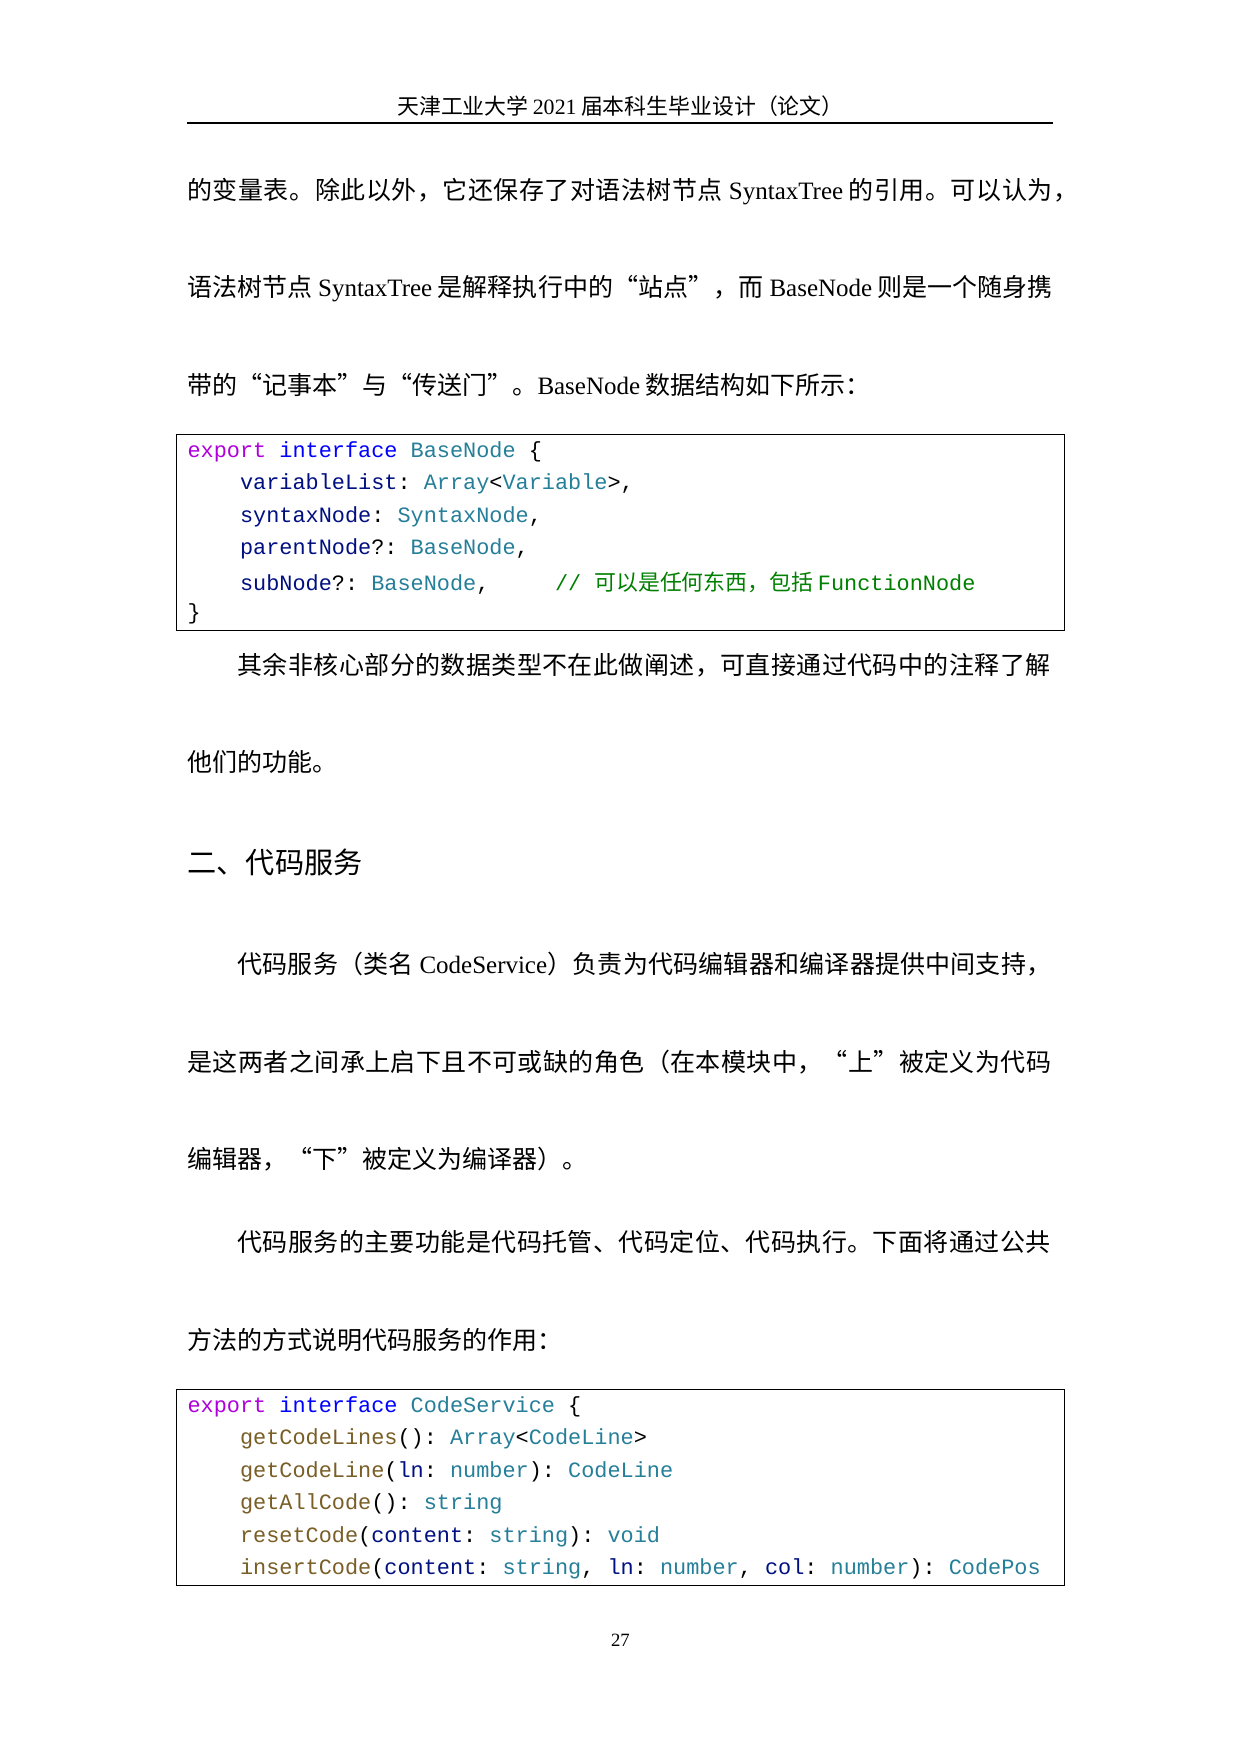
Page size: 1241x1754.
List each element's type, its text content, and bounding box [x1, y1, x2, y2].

subtitle 二、代码服务 [187, 828, 1053, 893]
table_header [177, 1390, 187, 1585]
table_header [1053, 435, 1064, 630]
text 代码服务（类名CodeService）负责为代码编辑器和编译器提供中间支持，是这两者之间承上启下且不可或缺的角色（在本模块中，“上”被定义为代码编辑器，“下”被定义为编译器）。 [187, 930, 1053, 1190]
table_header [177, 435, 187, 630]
text 代码服务的主要功能是代码托管、代码定位、代码执行。下面将通过公共方法的方式说明代码服务的作用： [187, 1208, 1053, 1371]
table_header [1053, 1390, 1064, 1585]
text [187, 156, 1053, 416]
text 其余非核心部分的数据类型不在此做阐述，可直接通过代码中的注释了解他们的功能。 [187, 631, 1053, 793]
